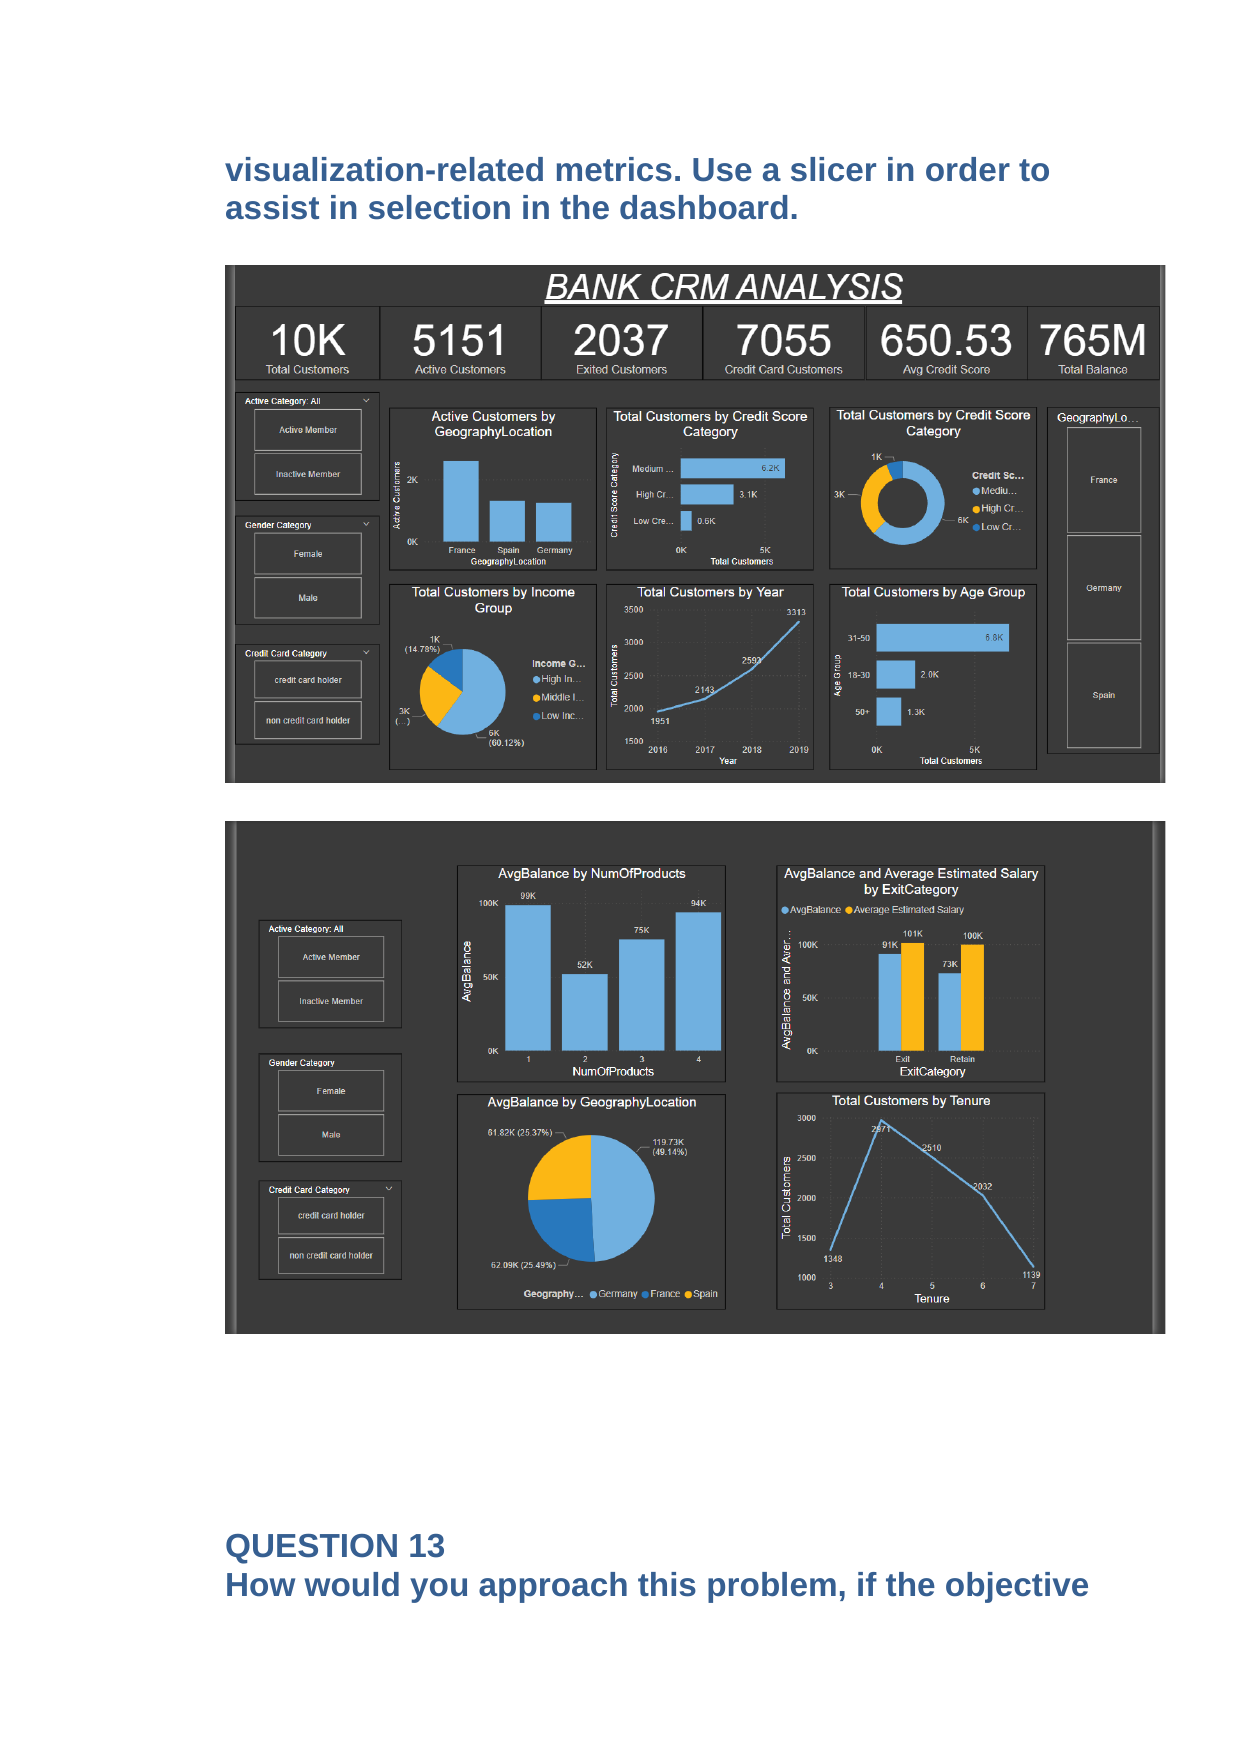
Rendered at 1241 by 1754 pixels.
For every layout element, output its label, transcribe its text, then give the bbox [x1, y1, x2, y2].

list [225, 150, 1090, 227]
picture [225, 821, 1166, 1334]
picture [225, 265, 1166, 783]
list QUESTION 13 [225, 1526, 1090, 1565]
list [225, 1565, 1090, 1603]
